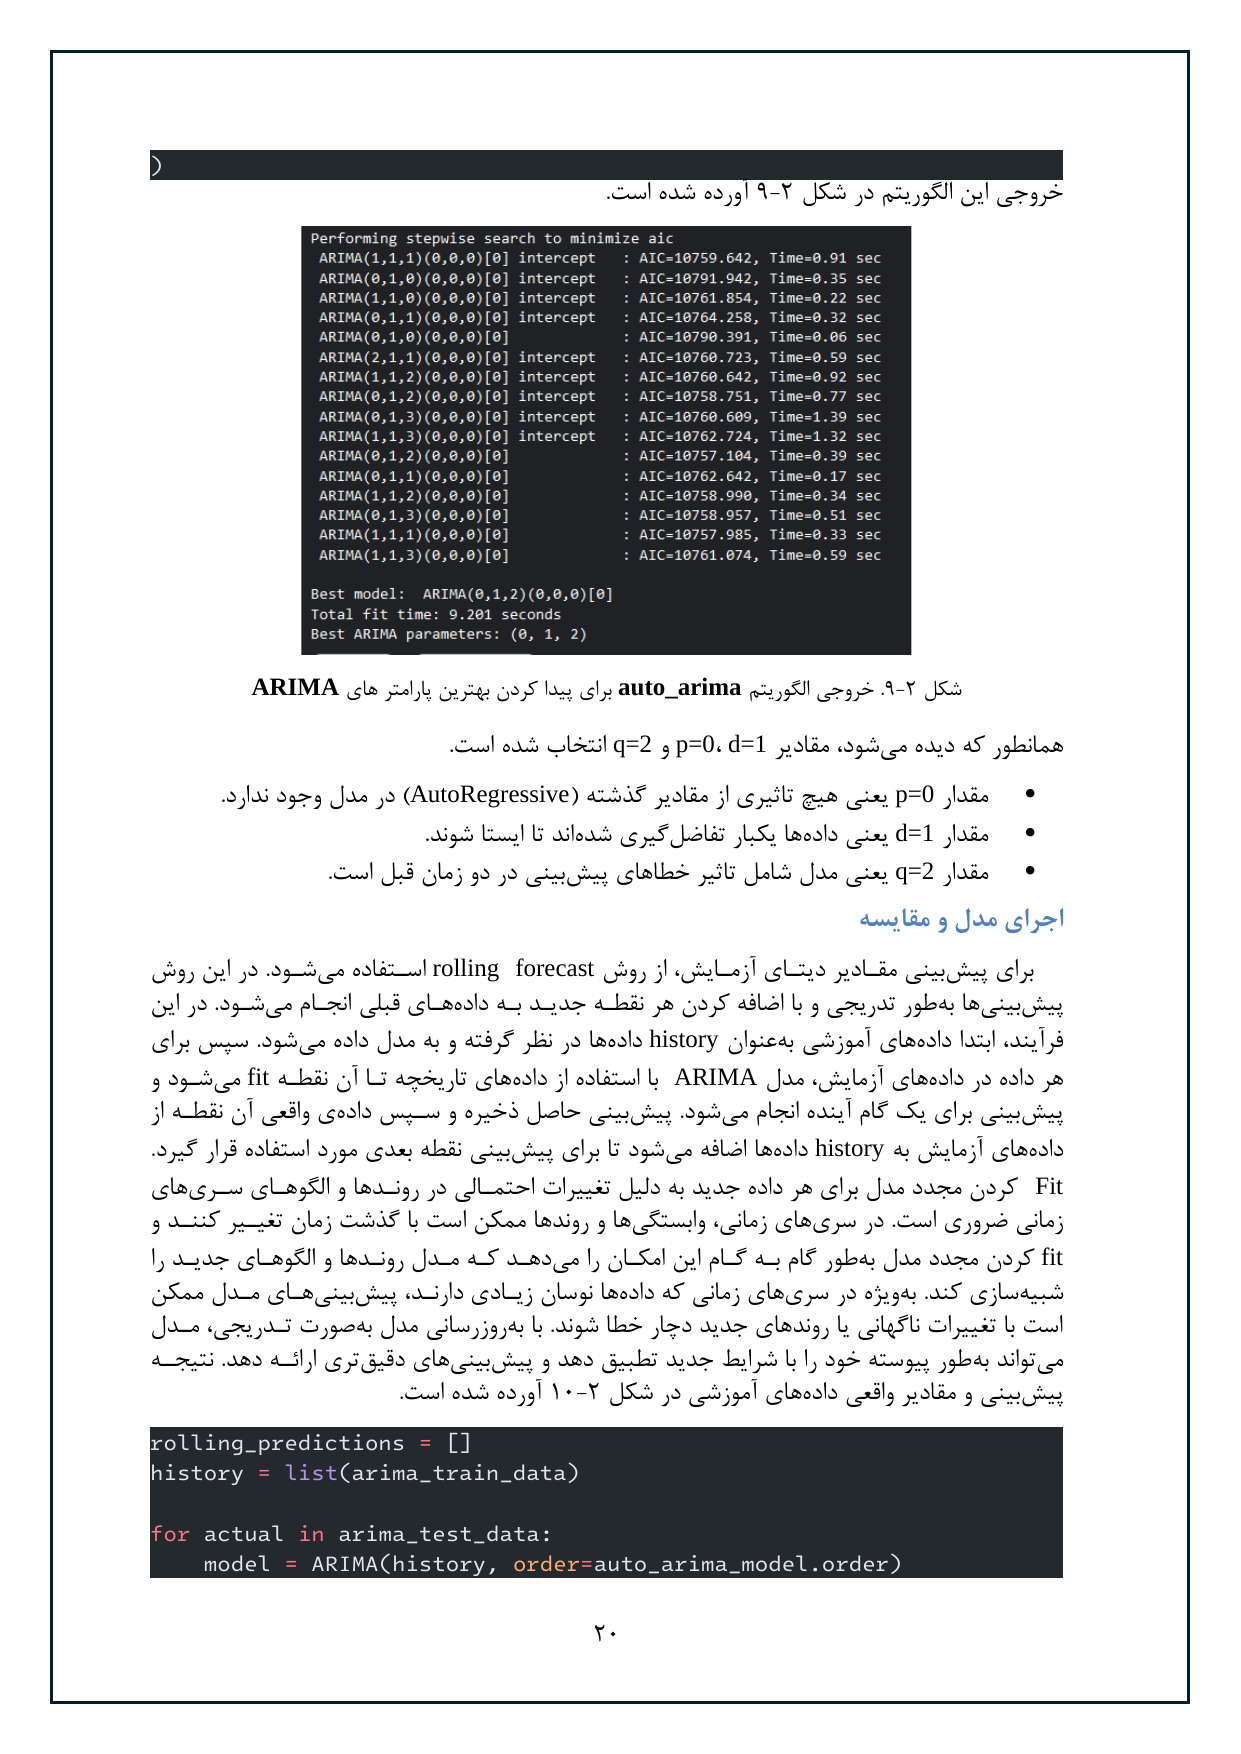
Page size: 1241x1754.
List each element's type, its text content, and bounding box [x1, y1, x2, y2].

text اجرای مدل و مقایسه [150, 907, 1063, 936]
text شکل 2-9. خروجی الگوریتم auto_arima برای پیدا کردن بهترین پارامتر های ARIMA [150, 672, 1063, 704]
text history = list(arima_train_data) [150, 1457, 1063, 1487]
text برای پیش‌بینی مقادیر دیتای آزمایش، از روش rolling forecast استفاده می‌شود. در این روش پیش‌بینی‌ها به‌طور تدریجی و با اضافه کردن هر نقطه جدید به داده‌های قبلی انجام می‌شود. در این فرآیند، ابتدا داده‌های آموزشی به‌عنوان history داده‌ها در نظر گرفته و به مدل داده می‌شود. سپس برای هر داده در داده‌های آزمایش، مدل ARIMA با استفاده از داده‌های تاریخچه تا آن نقطه fit می‌شود و پیش‌بینی برای یک گام آینده انجام می‌شود. پیش‌بینی حاصل ذخیره و سپس داده‌ی واقعی آن نقطه از داده‌های آزمایش به history داده‌ها اضافه می‌شود تا برای پیش‌بینی نقطه بعدی مورد استفاده قرار گیرد. Fit کردن مجدد مدل برای هر داده جدید به دلیل تغییرات احتمالی در روندها و الگوهای سری‌های زمانی ضروری است. در سری‌های زمانی، وابستگی‌ها و روندها ممکن است با گذشت زمان تغییر کنند و fit کردن مجدد مدل به‌طور گام به گام این امکان را می‌دهد که مدل روندها و الگوهای جدید را شبیه‌سازی کند. به‌ویژه در سری‌های زمانی که داده‌ها نوسان زیادی دارند، پیش‌بینی‌های مدل ممکن است با تغییرات ناگهانی یا روندهای جدید دچار خطا شوند. با به‌روزرسانی مدل به‌صورت تدریجی، مدل می‌تواند به‌طور پیوسته خود را با شرایط جدید تطبیق دهد و پیش‌بینی‌های دقیق‌تری ارائه دهد. نتیجه پیش‌بینی و مقادیر واقعی داده‌های آموزشی در شکل 2-10 آورده شده است. [150, 953, 1063, 1410]
list مقدار d=1 یعنی داده‌ها یکبار تفاضل‌گیری شده‌اند تا ایستا شوند. [150, 818, 1026, 851]
text ) [150, 150, 1063, 180]
text for actual in arima_test_data: [150, 1517, 1063, 1547]
list مقدار p=0 یعنی هیچ تاثیری از مقادیر گذشته (AutoRegressive) در مدل وجود ندارد. [150, 779, 1026, 813]
text همانطور که دیده می‌شود، مقادیر p=0، d=1 و q=2 انتخاب شده است. [150, 729, 1063, 762]
text model = ARIMA(history, order=auto_arima_model.order) [150, 1547, 1063, 1578]
text خروجی این الگوریتم در شکل 2-9 آورده شده است. [150, 180, 1063, 209]
list مقدار q=2 یعنی مدل شامل تاثیر خطاهای پیش‌بینی در دو زمان قبل است. [150, 856, 1026, 889]
picture [301, 226, 912, 655]
text rolling_predictions = [] [150, 1427, 1063, 1457]
